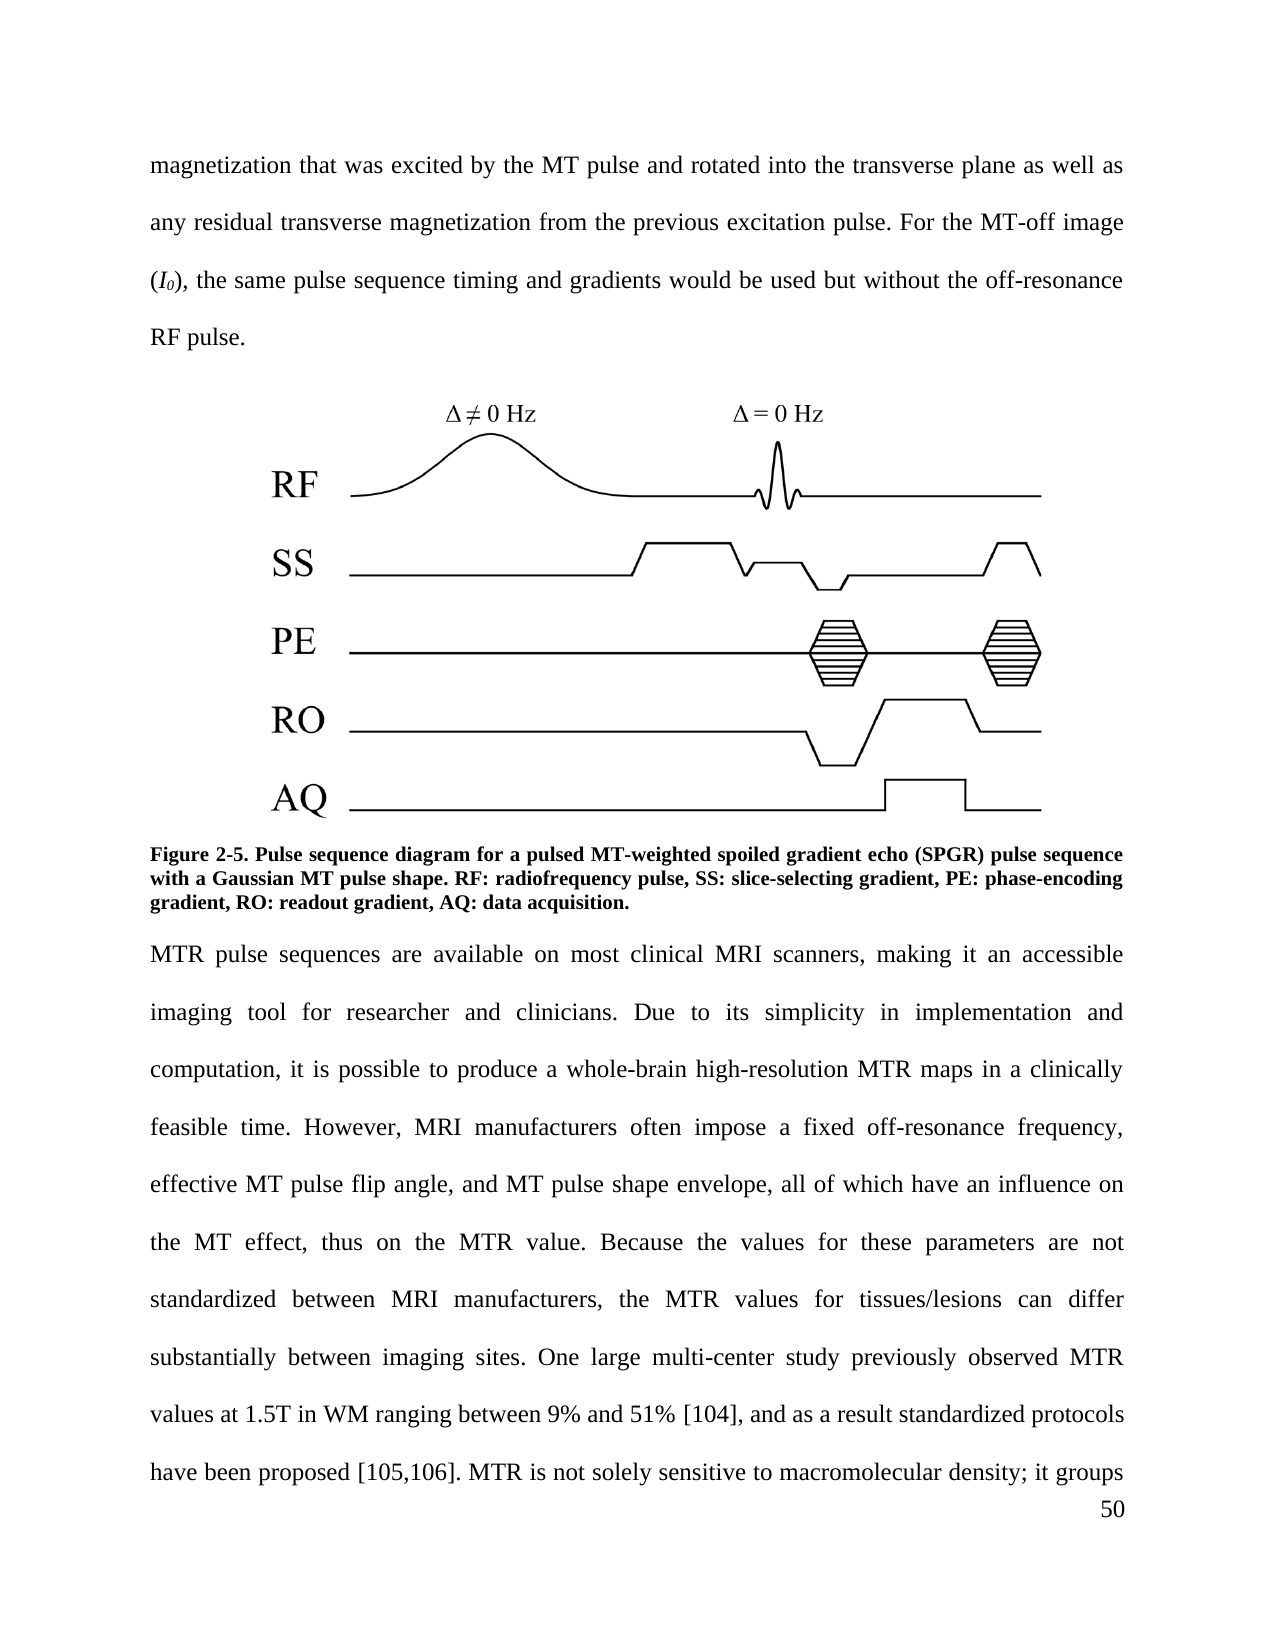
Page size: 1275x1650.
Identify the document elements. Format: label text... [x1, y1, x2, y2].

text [150, 150, 1125, 351]
picture [271, 405, 1042, 818]
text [150, 939, 1125, 1486]
